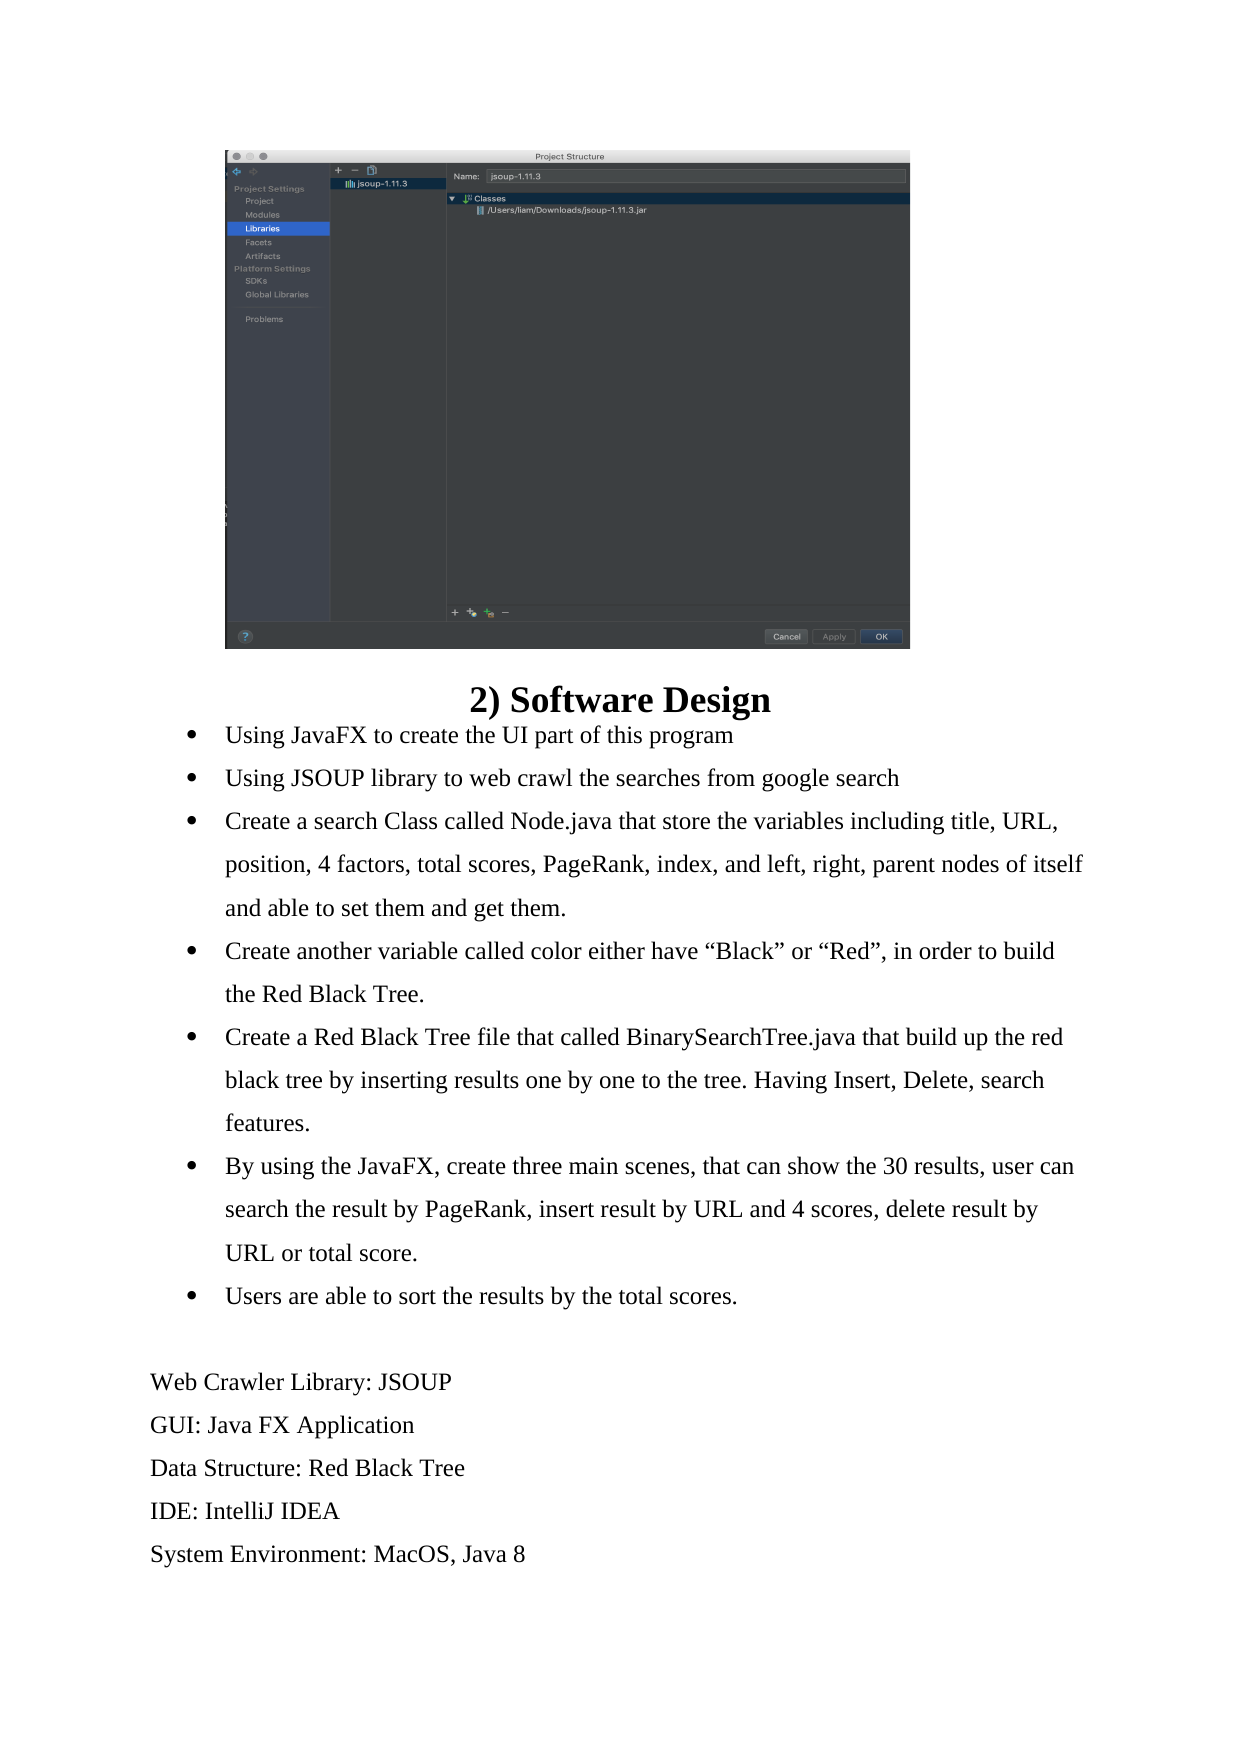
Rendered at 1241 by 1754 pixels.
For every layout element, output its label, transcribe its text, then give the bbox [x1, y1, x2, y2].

list Using JSOUP library to web crawl the searches from google search [187, 763, 1090, 792]
text Data Structure: Red Black Tree [150, 1453, 1090, 1482]
list Create a Red Black Tree file that called BinarySearchTree.java that build up the red black tree by inserting results one by one to the tree. Having Insert, Delete, search features. [187, 1022, 1090, 1137]
text System Environment: MacOS, Java 8 [150, 1539, 1090, 1568]
text Web Crawler Library: JSOUP [150, 1367, 1090, 1396]
list Using JavaFX to create the UI part of this program [187, 720, 1090, 749]
list Create a search Class called Node.java that store the variables including title, URL, position, 4 factors, total scores, PageRank, index, and left, right, parent nodes of itself and able to set them and get them. [187, 806, 1090, 921]
list Create another variable called color either have “Black” or “Red”, in order to build the Red Black Tree. [187, 936, 1090, 1008]
list By using the JavaFX, create three main scenes, that can show the 30 results, user can search the result by PageRank, insert result by URL and 4 scores, delete result by URL or total score. [187, 1151, 1090, 1266]
text IDE: IntelliJ IDEA [150, 1496, 1090, 1525]
picture [225, 150, 911, 649]
text 2) Software Design [150, 677, 1090, 720]
list Users are able to sort the results by the total scores. [187, 1281, 1090, 1309]
text GUI: Java FX Application [150, 1410, 1090, 1439]
